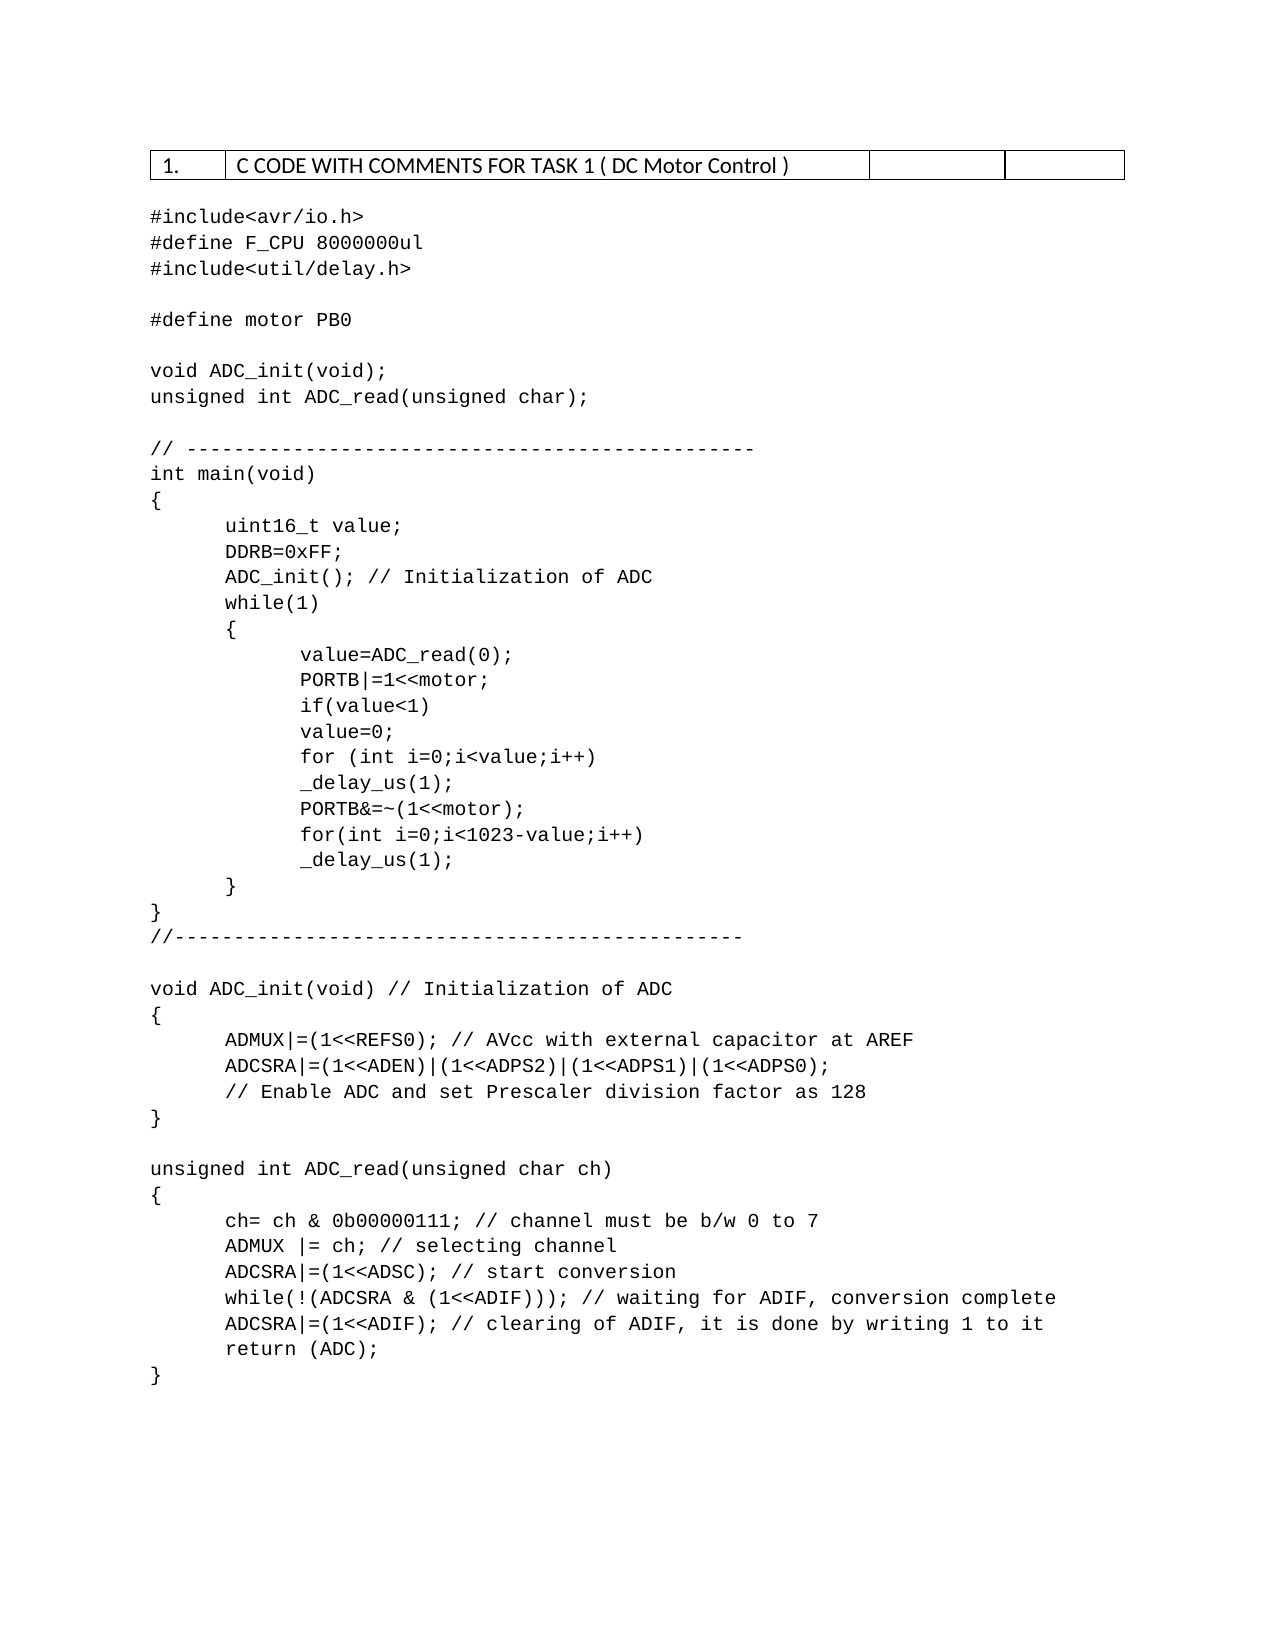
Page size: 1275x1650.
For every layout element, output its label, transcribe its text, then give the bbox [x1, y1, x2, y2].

text void ADC_init(void) // Initialization of ADC [150, 979, 1125, 1001]
text value=0; [150, 722, 1125, 744]
text { [150, 1185, 1125, 1207]
text PORTB&=~(1<<motor); [150, 799, 1125, 821]
text _delay_us(1); [150, 773, 1125, 796]
text { [150, 490, 1125, 512]
text ch= ch & 0b00000111; // channel must be b/w 0 to 7 [150, 1211, 1125, 1233]
text #include<util/delay.h> [150, 258, 1125, 281]
text ADC_init(); // Initialization of ADC [150, 567, 1125, 590]
text } [150, 1108, 1125, 1130]
text void ADC_init(void); [150, 361, 1125, 384]
text //------------------------------------------------ [150, 927, 1125, 950]
text ADCSRA|=(1<<ADIF); // clearing of ADIF, it is done by writing 1 to it [150, 1313, 1125, 1336]
text } [150, 1365, 1125, 1387]
text #define motor PB0 [150, 310, 1125, 332]
text value=ADC_read(0); [150, 644, 1125, 667]
table_header 1. [151, 151, 225, 179]
table_header C CODE WITH COMMENTS FOR TASK 1 ( DC Motor Control ) [226, 151, 869, 179]
text DDRB=0xFF; [150, 542, 1125, 564]
text ADCSRA|=(1<<ADEN)|(1<<ADPS2)|(1<<ADPS1)|(1<<ADPS0); [150, 1056, 1125, 1078]
text unsigned int ADC_read(unsigned char ch) [150, 1159, 1125, 1181]
text while(!(ADCSRA & (1<<ADIF))); // waiting for ADIF, conversion complete [150, 1288, 1125, 1310]
text int main(void) [150, 464, 1125, 487]
text { [150, 619, 1125, 641]
text { [150, 1005, 1125, 1027]
text for (int i=0;i<value;i++) [150, 747, 1125, 770]
text if(value<1) [150, 696, 1125, 718]
text #include<avr/io.h> [150, 207, 1125, 229]
text ADMUX |= ch; // selecting channel [150, 1236, 1125, 1259]
text } [150, 902, 1125, 924]
text unsigned int ADC_read(unsigned char); [150, 387, 1125, 409]
text // Enable ADC and set Prescaler division factor as 128 [150, 1082, 1125, 1104]
text ADMUX|=(1<<REFS0); // AVcc with external capacitor at AREF [150, 1030, 1125, 1053]
text // ------------------------------------------------ [150, 439, 1125, 461]
text uint16_t value; [150, 516, 1125, 538]
text #define F_CPU 8000000ul [150, 233, 1125, 255]
text return (ADC); [150, 1339, 1125, 1362]
table_header [1006, 151, 1124, 179]
text _delay_us(1); [150, 850, 1125, 873]
text for(int i=0;i<1023-value;i++) [150, 824, 1125, 847]
text while(1) [150, 593, 1125, 615]
table_header [870, 151, 1004, 179]
text ADCSRA|=(1<<ADSC); // start conversion [150, 1262, 1125, 1284]
text PORTB|=1<<motor; [150, 670, 1125, 693]
text } [150, 876, 1125, 898]
